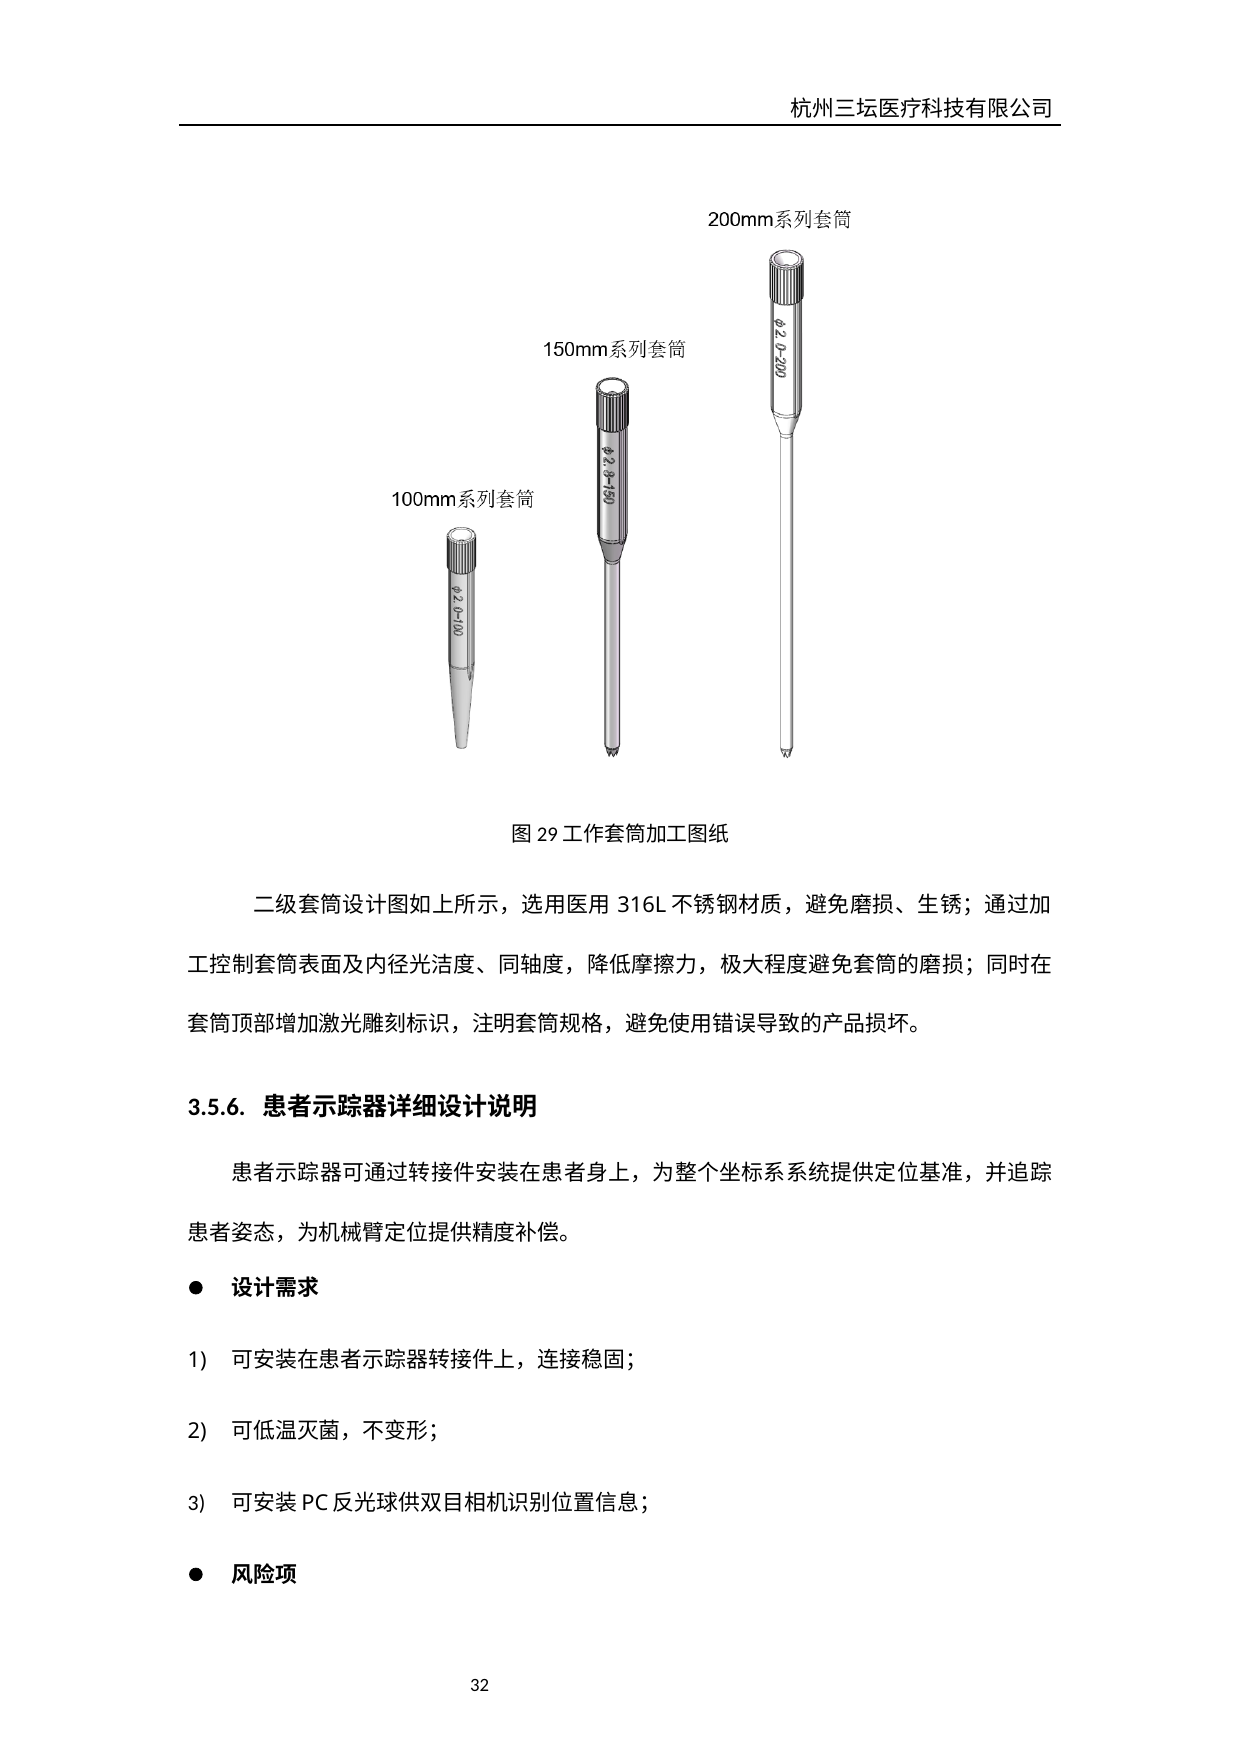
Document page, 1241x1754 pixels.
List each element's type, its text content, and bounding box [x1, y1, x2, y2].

subtitle 患者示踪器详细设计说明 [187, 1085, 1053, 1124]
text 图 工作套筒加工图纸 [187, 812, 1053, 852]
list 设计需求 [187, 1266, 1053, 1306]
list 可安装PC反光球供双目相机识别位置信息； [187, 1481, 1053, 1521]
picture [387, 206, 858, 766]
list 风险项 [187, 1553, 1053, 1592]
list 可低温灭菌，不变形； [187, 1409, 1053, 1449]
text 二级套筒设计图如上所示，选用医用316L不锈钢材质，避免磨损、生锈；通过加工控制套筒表面及内径光洁度、同轴度，降低摩擦力，极大程度避免套筒的磨损；同时在套筒顶部增加激光雕刻标识，注明套筒规格，避免使用错误导致的产品损坏。 [187, 883, 1053, 1042]
list 可安装在患者示踪器转接件上，连接稳固； [187, 1338, 1053, 1377]
text 患者示踪器可通过转接件安装在患者身上，为整个坐标系系统提供定位基准，并追踪患者姿态，为机械臂定位提供精度补偿。 [187, 1151, 1053, 1250]
